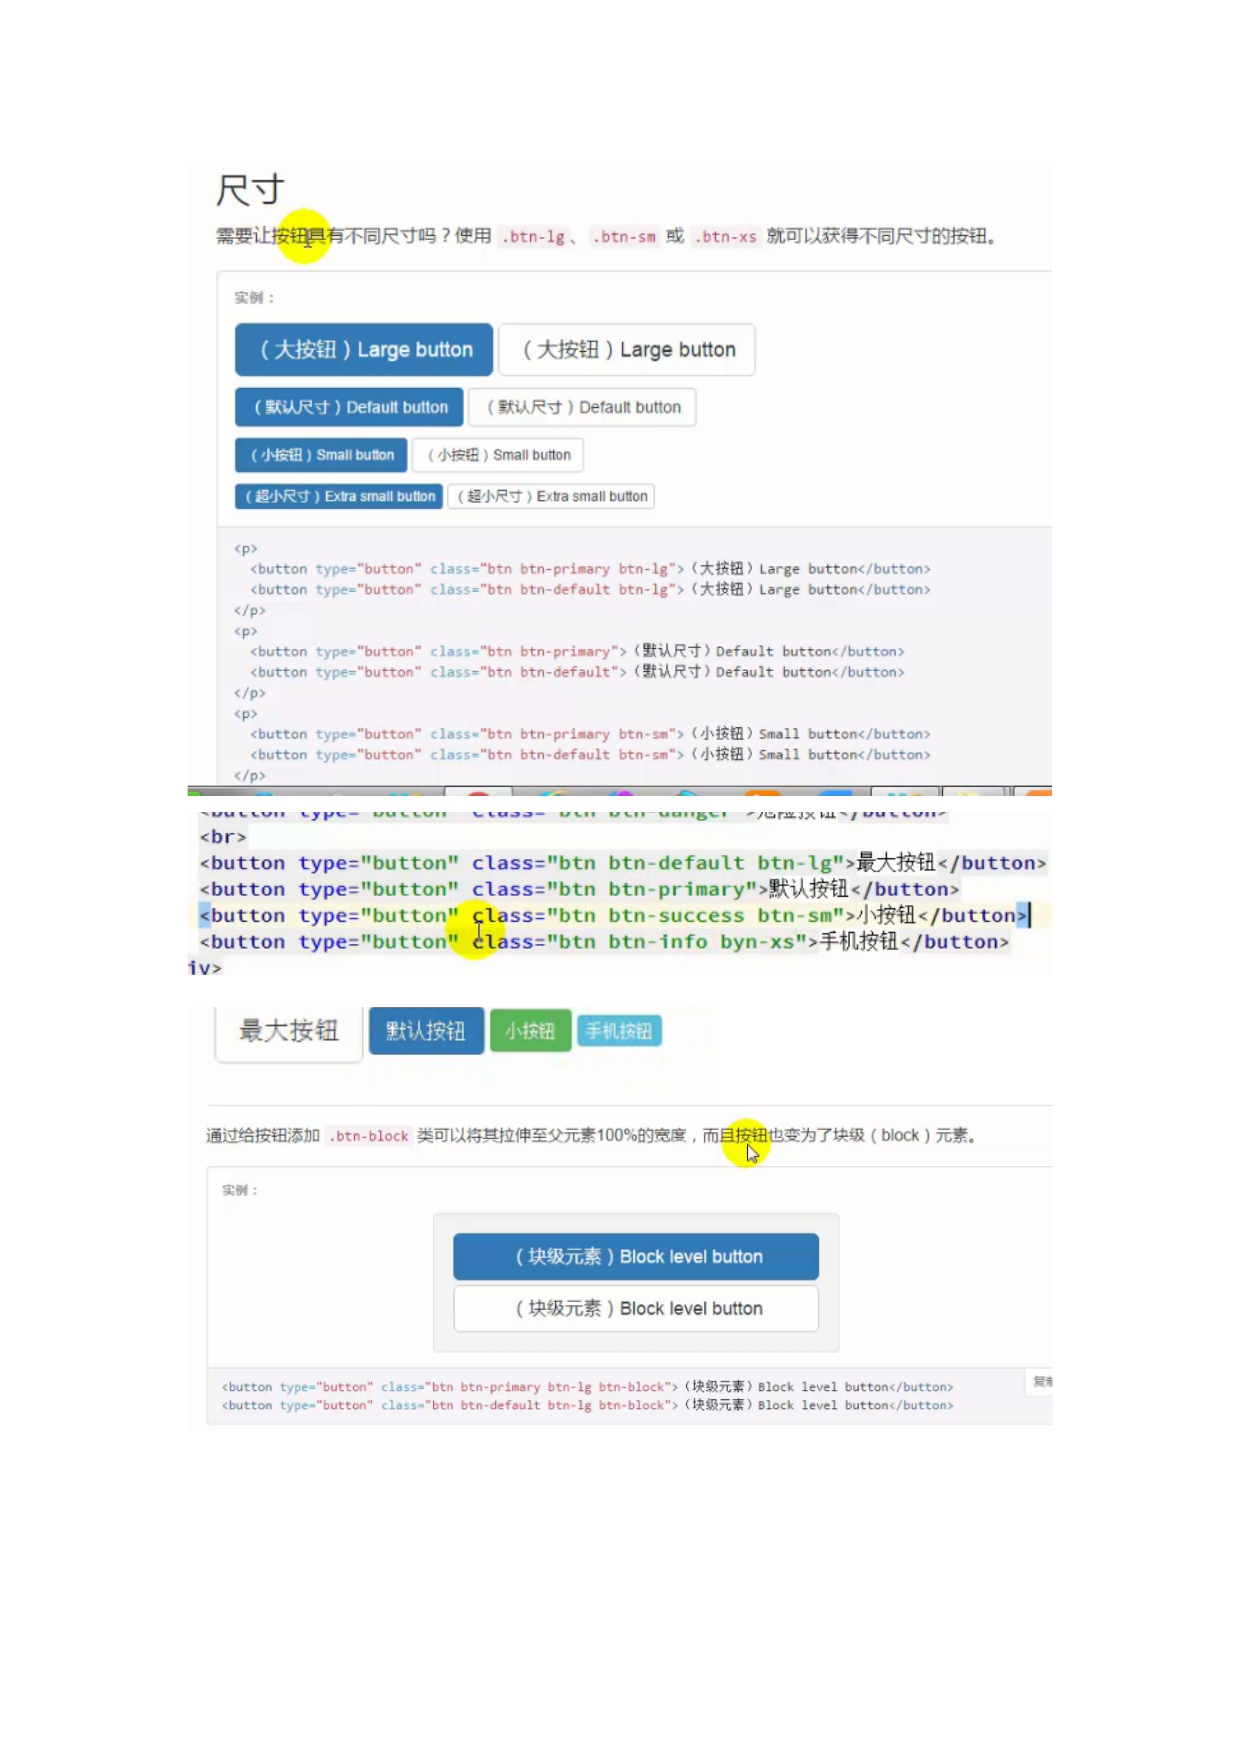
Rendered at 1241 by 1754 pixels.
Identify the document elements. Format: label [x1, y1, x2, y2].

picture [187, 812, 1053, 975]
picture [187, 162, 1053, 796]
picture [187, 1007, 1053, 1432]
